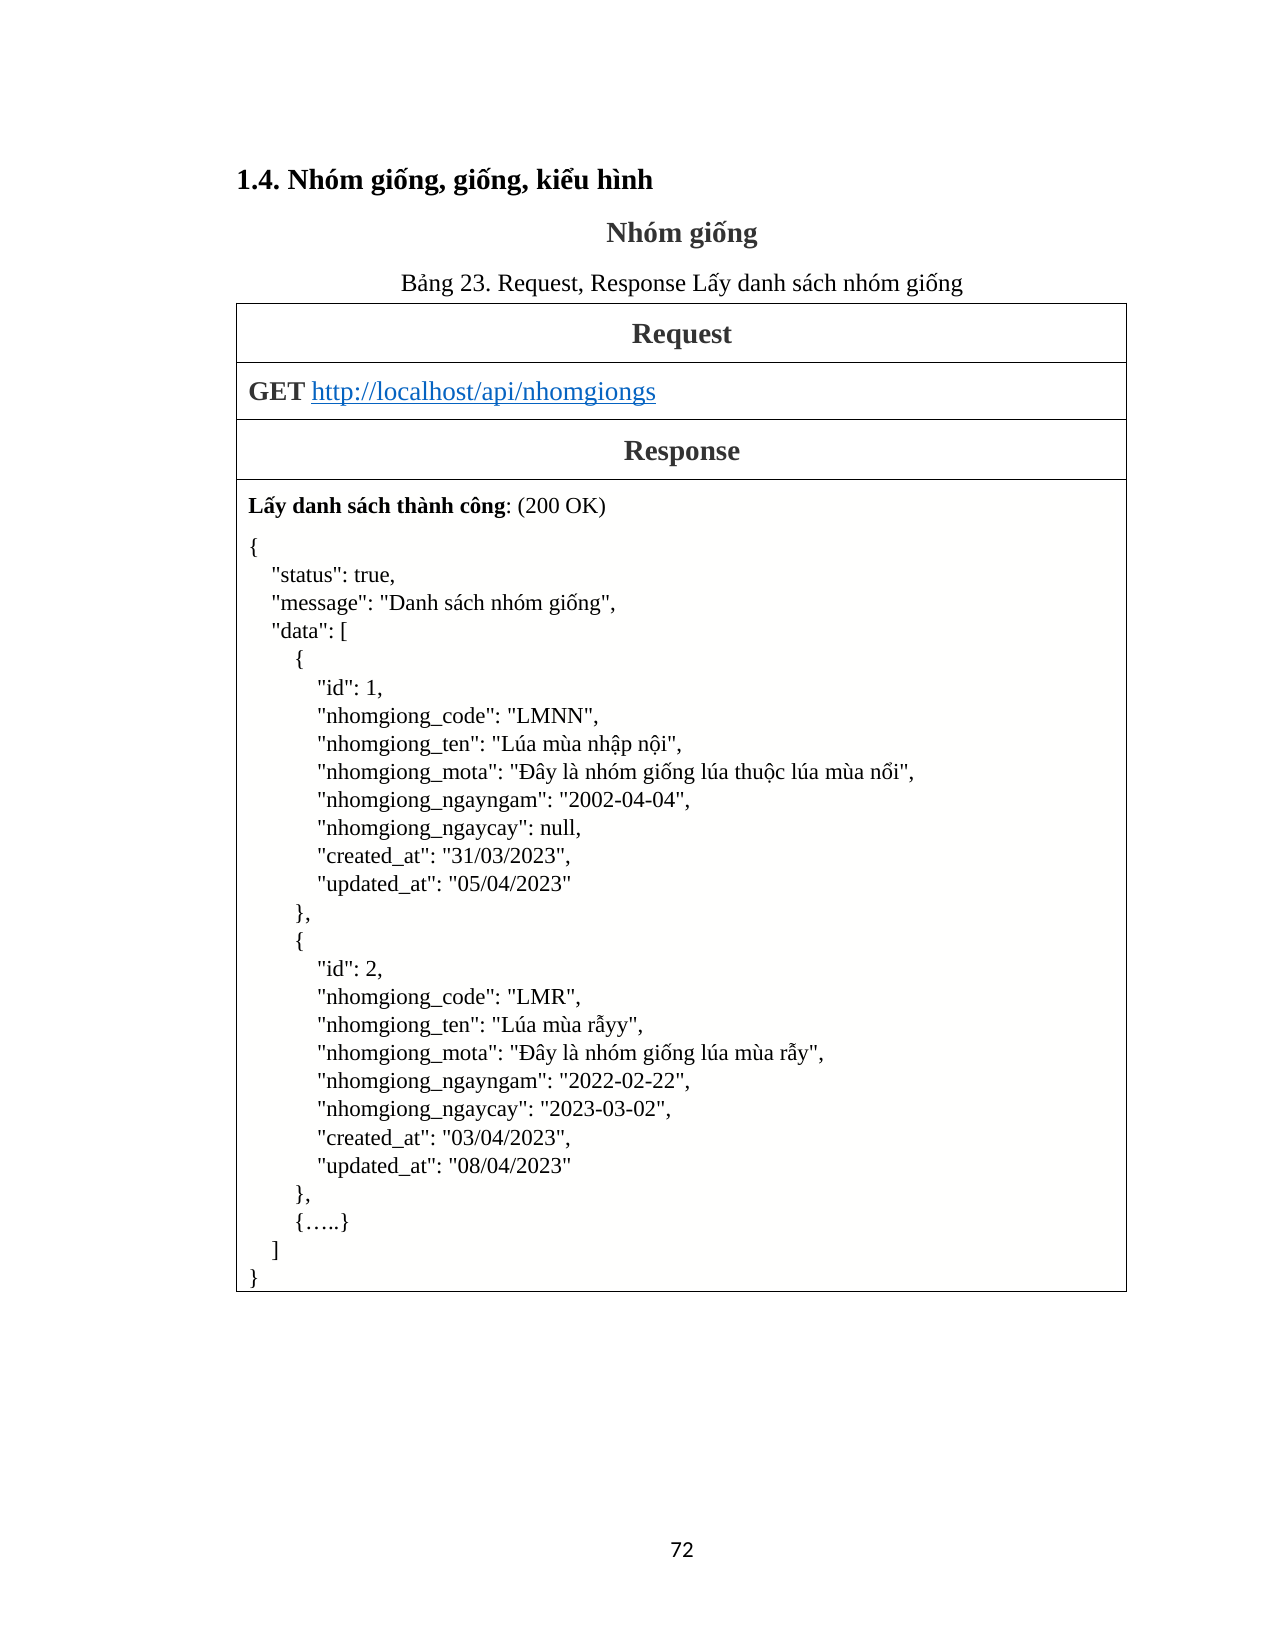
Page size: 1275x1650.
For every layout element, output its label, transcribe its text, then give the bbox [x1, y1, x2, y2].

subtitle 1.4. Nhóm giống, giống, kiểu hình [236, 162, 1127, 196]
text Nhóm giống [236, 215, 1127, 249]
table_header Request [237, 304, 1126, 362]
table_cell Response [237, 420, 1126, 479]
table_cell GET http://localhost/api/nhomgiongs [237, 363, 1126, 419]
table_cell Lấy danh sách thành công: (200 OK) { "status": true, "message": "Danh sách nhóm giống", "data": [ { "id": 1, "nhomgiong_code": "LMNN", "nhomgiong_ten": "Lúa mùa nhập nội", "nhomgiong_mota": "Đây là nhóm giống lúa thuộc lúa mùa nổi", "nhomgiong_ngayngam": "2002-04-04", "nhomgiong_ngaycay": null, "created_at": "31/03/2023", "updated_at": "05/04/2023" }, { "id": 2, "nhomgiong_code": "LMR", "nhomgiong_ten": "Lúa mùa rẫyy", "nhomgiong_mota": "Đây là nhóm giống lúa mùa rẫy", "nhomgiong_ngayngam": "2022-02-22", "nhomgiong_ngaycay": "2023-03-02", "created_at": "03/04/2023", "updated_at": "08/04/2023" }, {…..} ] } [237, 480, 1126, 1291]
